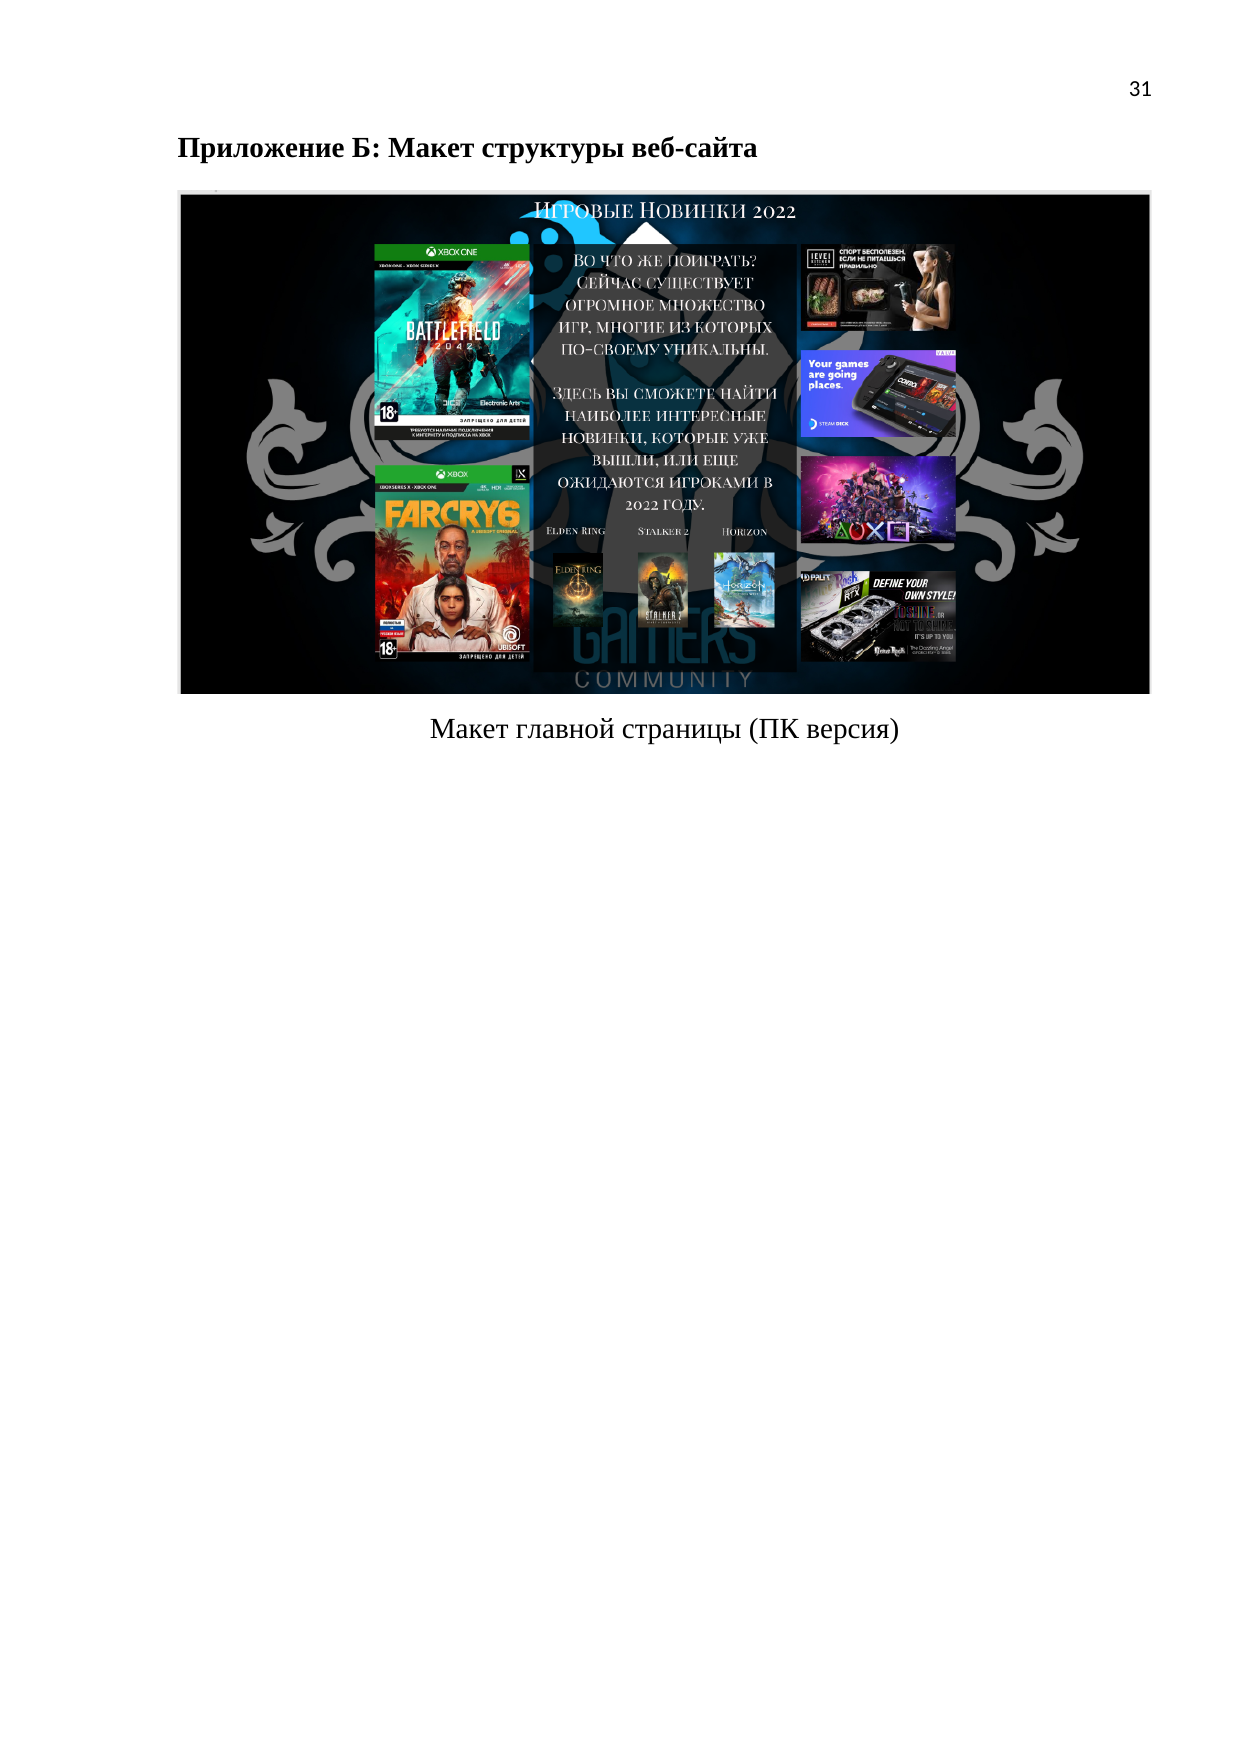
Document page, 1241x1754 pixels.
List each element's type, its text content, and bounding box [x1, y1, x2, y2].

subtitle Приложение Б: Макет структуры веб-сайта [177, 130, 1152, 163]
picture [177, 190, 1152, 694]
text Макет главной страницы (ПК версия) [177, 711, 1152, 745]
